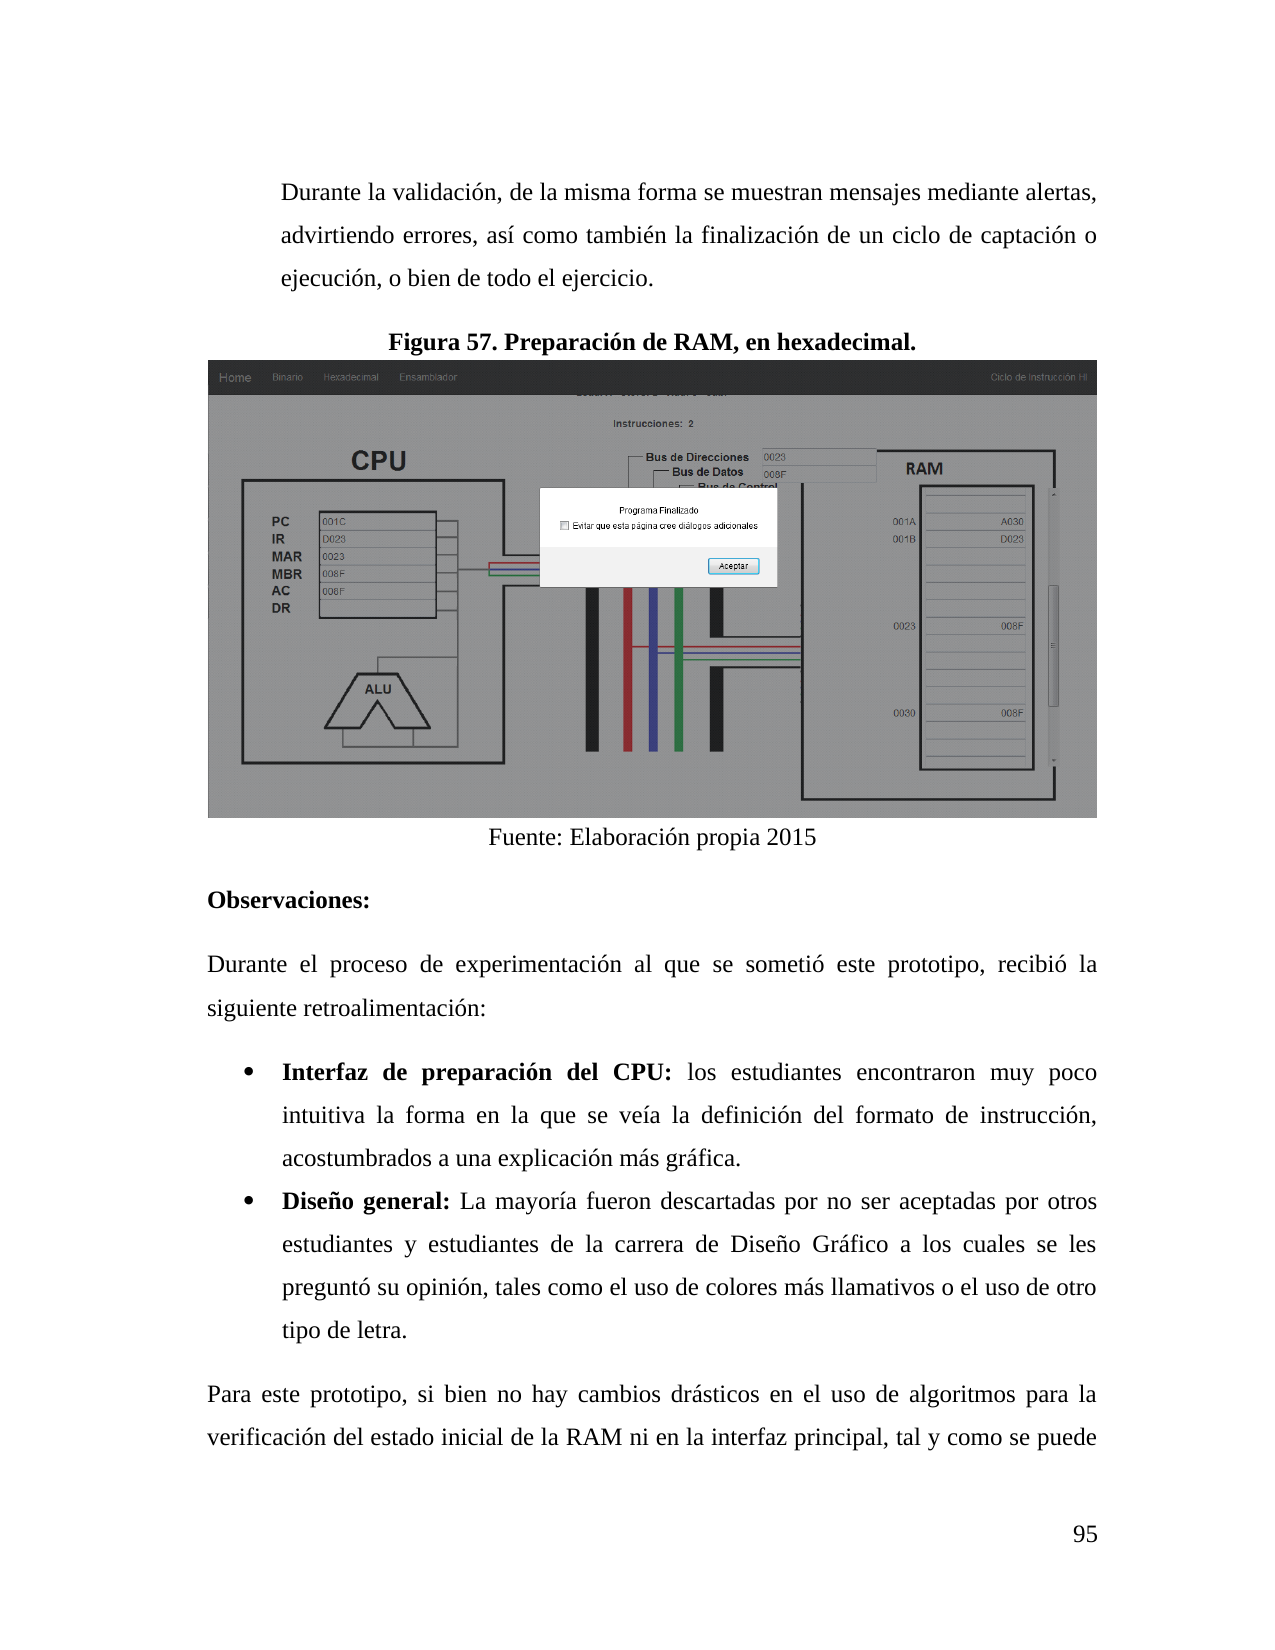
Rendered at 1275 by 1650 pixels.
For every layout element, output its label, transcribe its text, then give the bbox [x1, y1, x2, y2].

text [207, 1379, 1098, 1451]
text Observaciones: [207, 886, 1098, 914]
picture [207, 360, 1097, 818]
text Durante el proceso de experimentación al que se sometió este prototipo, recibió la siguiente retroalimentación: [207, 949, 1098, 1021]
text Durante la validación, de la misma forma se muestran mensajes mediante alertas, advirtiendo errores, así como también la finalización de un ciclo de captación o ejecución, o bien de todo el ejercicio. [281, 177, 1098, 292]
subtitle Figura 57. Preparación de RAM, en hexadecimal. [207, 327, 1098, 356]
text Fuente: Elaboración propia 2015 [207, 822, 1098, 850]
list Diseño general: La mayoría fueron descartadas por no ser aceptadas por otros estudiantes y estudiantes de la carrera de Diseño Gráfico a los cuales se les preguntó su opinión, tales como el uso de colores más llamativos o el uso de otro tipo de letra. [244, 1186, 1098, 1344]
list Interfaz de preparación del CPU: los estudiantes encontraron muy poco intuitiva la forma en la que se veía la definición del formato de instrucción, acostumbrados a una explicación más gráfica. [244, 1057, 1098, 1172]
